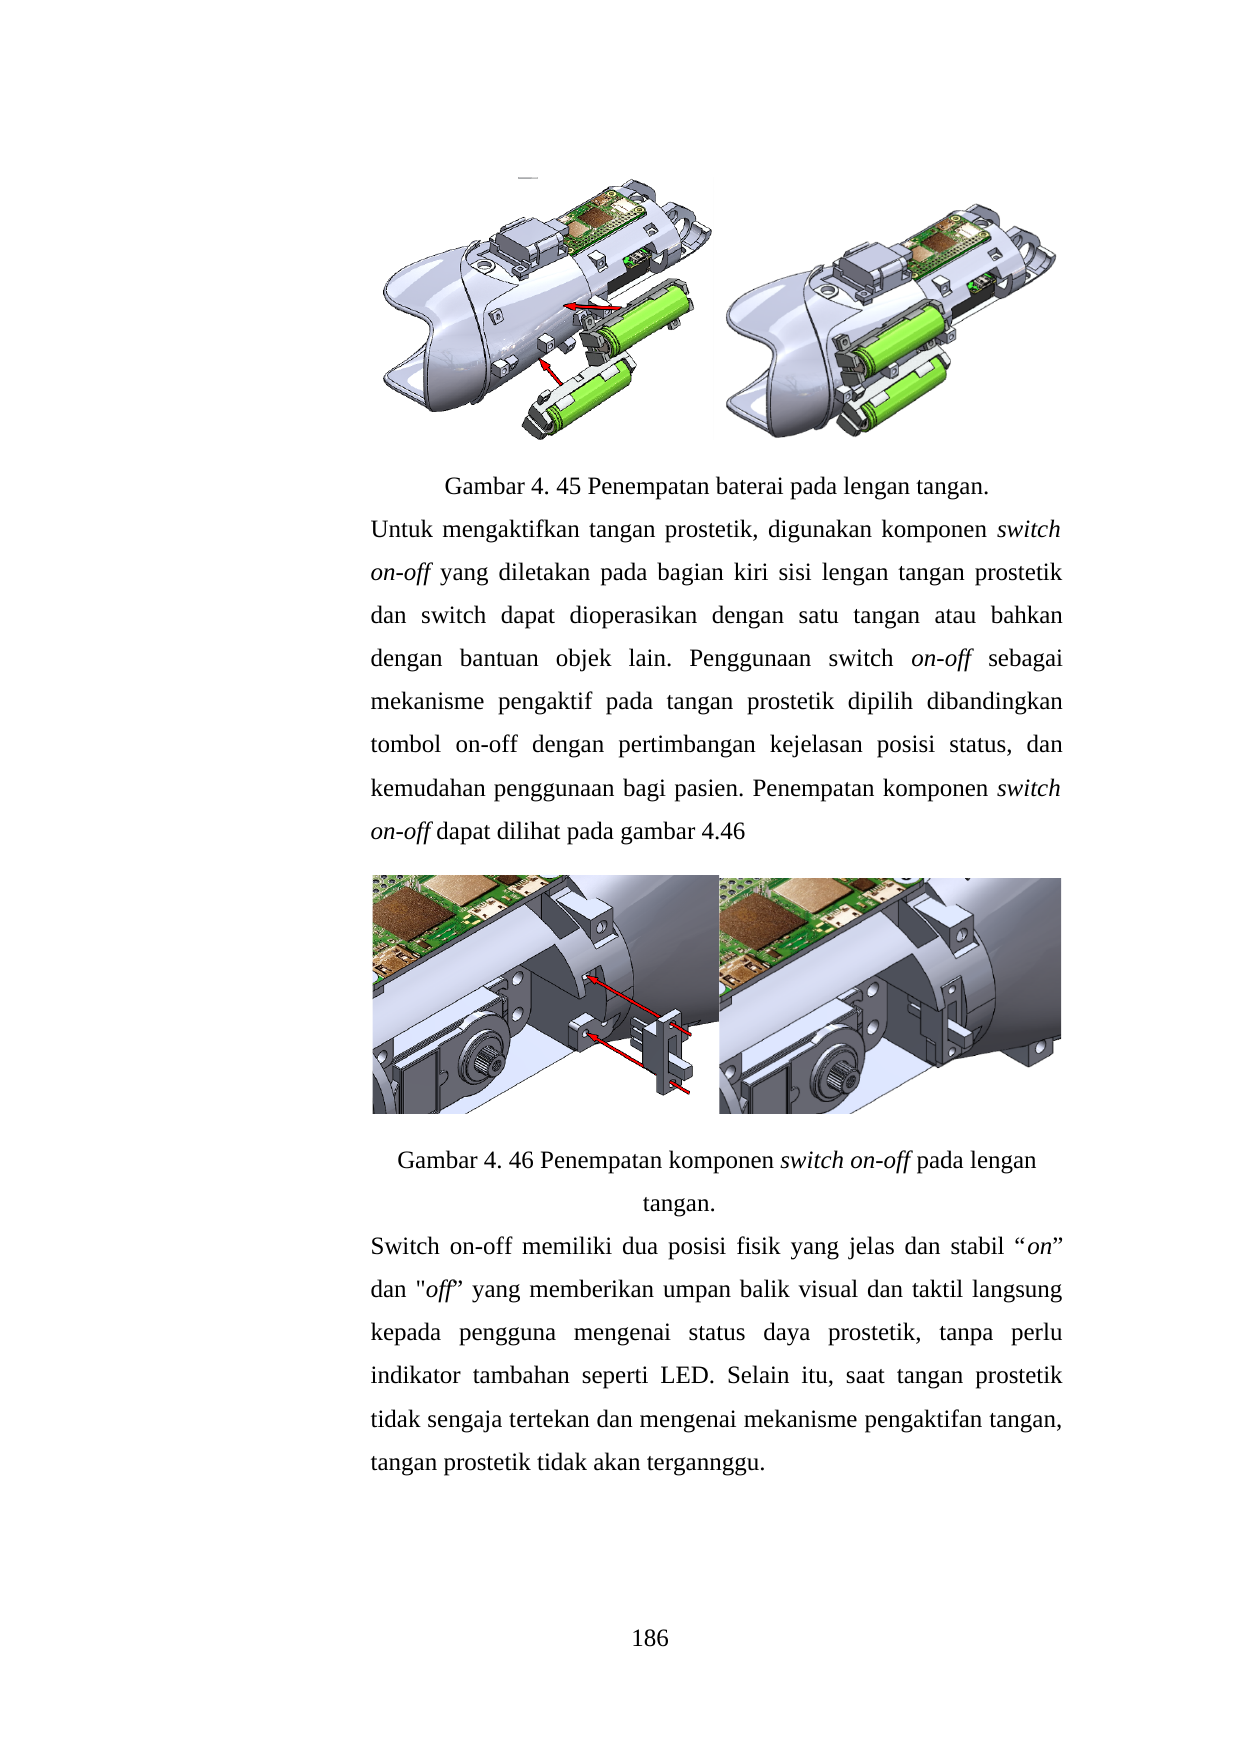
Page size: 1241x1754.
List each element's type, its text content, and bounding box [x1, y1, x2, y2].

text Gambar 4. 45 Penempatan baterai pada lengan tangan. [295, 471, 1063, 499]
text Untuk mengaktifkan tangan prostetik, digunakan komponen switch on-off yang diletakan pada bagian kiri sisi lengan tangan prostetik dan switch dapat dioperasikan dengan satu tangan atau bahkan dengan bantuan objek lain. Penggunaan switch on-off sebagai mekanisme pengaktif pada tangan prostetik dipilih dibandingkan tombol on-off dengan pertimbangan kejelasan posisi status, dan kemudahan penggunaan bagi pasien. Penempatan komponen switch on-off dapat dilihat pada gambar 4.46 [370, 514, 1063, 844]
picture [372, 875, 1062, 1114]
picture [375, 177, 1058, 440]
text Switch on-off memiliki dua posisi fisik yang jelas dan stabil “on” dan "off” yang memberikan umpan balik visual dan taktil langsung kepada pengguna mengenai status daya prostetik, tanpa perlu indikator tambahan seperti LED. Selain itu, saat tangan prostetik tidak sengaja tertekan dan mengenai mekanisme pengaktifan tangan, tangan prostetik tidak akan tergannggu. [370, 1231, 1063, 1476]
text Gambar 4. 46 Penempatan komponen switch on-off pada lengan tangan. [295, 1145, 1063, 1217]
